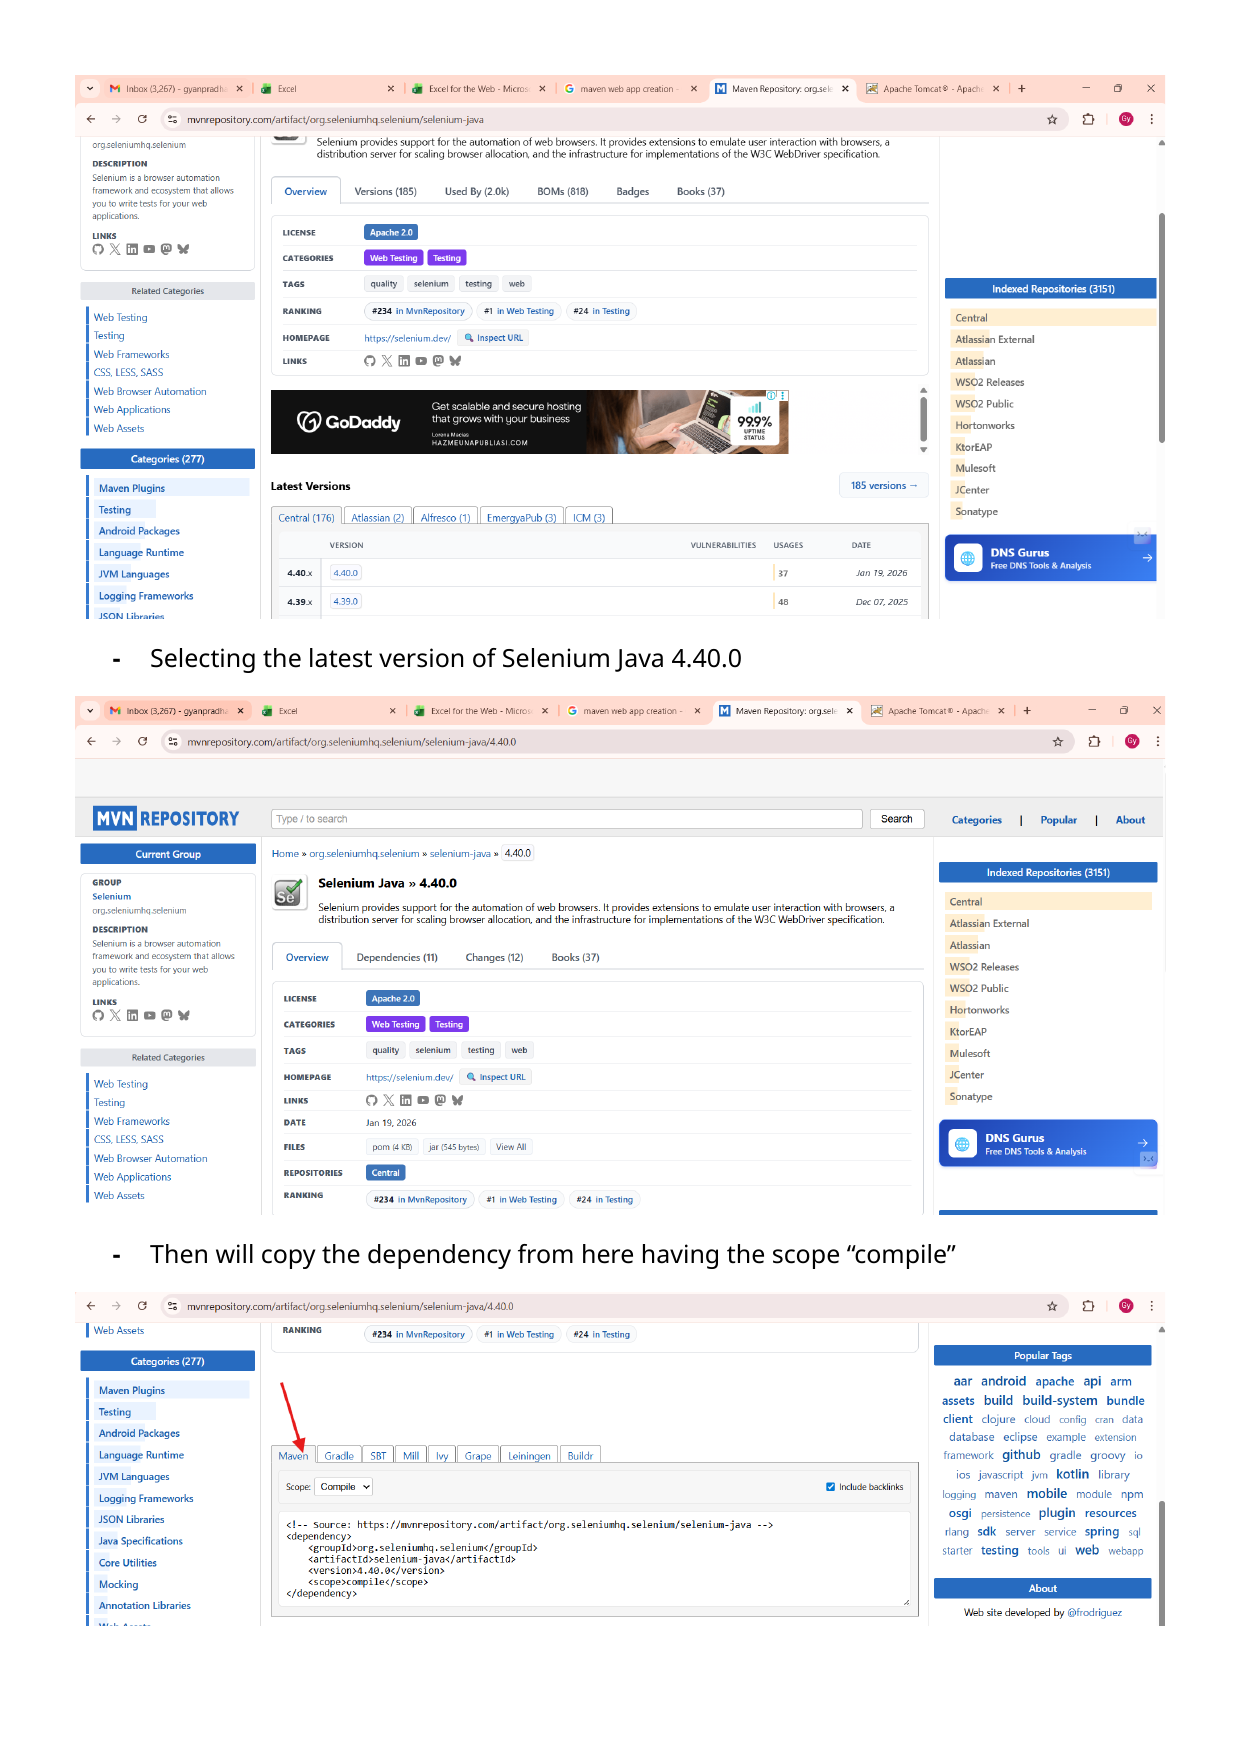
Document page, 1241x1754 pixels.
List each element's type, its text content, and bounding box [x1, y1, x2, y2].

picture [75, 1292, 1166, 1626]
list Selecting the latest version of Selenium Java 4.40.0 [112, 641, 1165, 675]
list Then will copy the dependency from here having the scope “compile” [112, 1236, 1165, 1270]
picture [75, 696, 1166, 1215]
picture [75, 75, 1166, 619]
